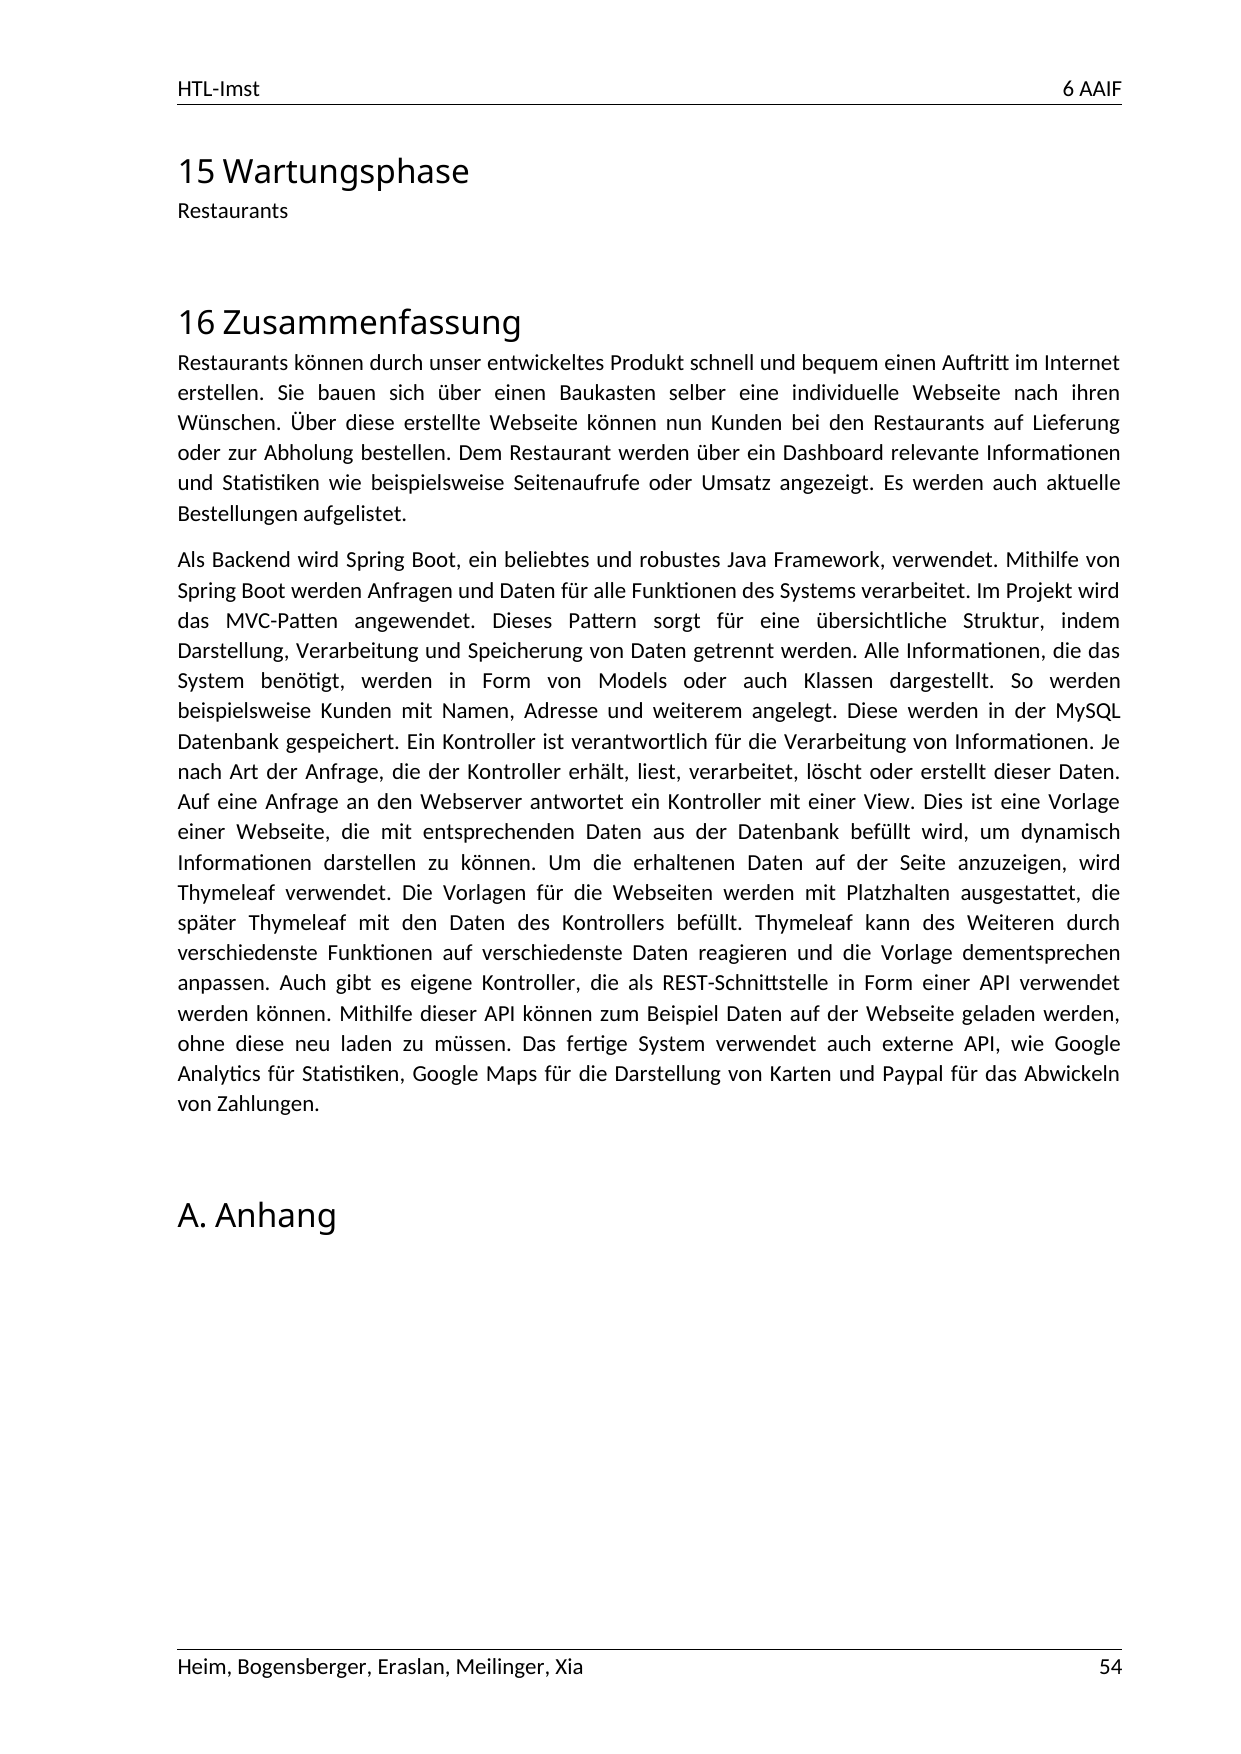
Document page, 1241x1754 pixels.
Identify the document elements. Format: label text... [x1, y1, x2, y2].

subtitle Wartungsphase [177, 148, 1122, 193]
subtitle Zusammenfassung [177, 299, 1122, 344]
text Restaurants können durch unser entwickeltes Produkt schnell und bequem einen Auftritt im Internet erstellen. Sie bauen sich über einen Baukasten selber eine individuelle Webseite nach ihren Wünschen. Über diese erstellte Webseite können nun Kunden bei den Restaurants auf Lieferung oder zur Abholung bestellen. Dem Restaurant werden über ein Dashboard relevante Informationen und Statistiken wie beispielsweise Seitenaufrufe oder Umsatz angezeigt. Es werden auch aktuelle Bestellungen aufgelistet. [177, 348, 1122, 527]
text Als Backend wird Spring Boot, ein beliebtes und robustes Java Framework, verwendet. Mithilfe von Spring Boot werden Anfragen und Daten für alle Funktionen des Systems verarbeitet. Im Projekt wird das MVC-Patten angewendet. Dieses Pattern sorgt für eine übersichtliche Struktur, indem Darstellung, Verarbeitung und Speicherung von Daten getrennt werden. Alle Informationen, die das System benötigt, werden in Form von Models oder auch Klassen dargestellt. So werden beispielsweise Kunden mit Namen, Adresse und weiterem angelegt. Diese werden in der MySQL Datenbank gespeichert. Ein Kontroller ist verantwortlich für die Verarbeitung von Informationen. Je nach Art der Anfrage, die der Kontroller erhält, liest, verarbeitet, löscht oder erstellt dieser Daten. Auf eine Anfrage an den Webserver antwortet ein Kontroller mit einer View. Dies ist eine Vorlage einer Webseite, die mit entsprechenden Daten aus der Datenbank befüllt wird, um dynamisch Informationen darstellen zu können. Um die erhaltenen Daten auf der Seite anzuzeigen, wird Thymeleaf verwendet. Die Vorlagen für die Webseiten werden mit Platzhalten ausgestattet, die später Thymeleaf mit den Daten des Kontrollers befüllt. Thymeleaf kann des Weiteren durch verschiedenste Funktionen auf verschiedenste Daten reagieren und die Vorlage dementsprechen anpassen. Auch gibt es eigene Kontroller, die als REST-Schnittstelle in Form einer API verwendet werden können. Mithilfe dieser API können zum Beispiel Daten auf der Webseite geladen werden, ohne diese neu laden zu müssen. Das fertige System verwendet auch externe API, wie Google Analytics für Statistiken, Google Maps für die Darstellung von Karten und Paypal für das Abwickeln von Zahlungen. [177, 546, 1122, 1117]
subtitle Anhang [177, 1191, 1122, 1237]
text Restaurants [177, 197, 1122, 225]
